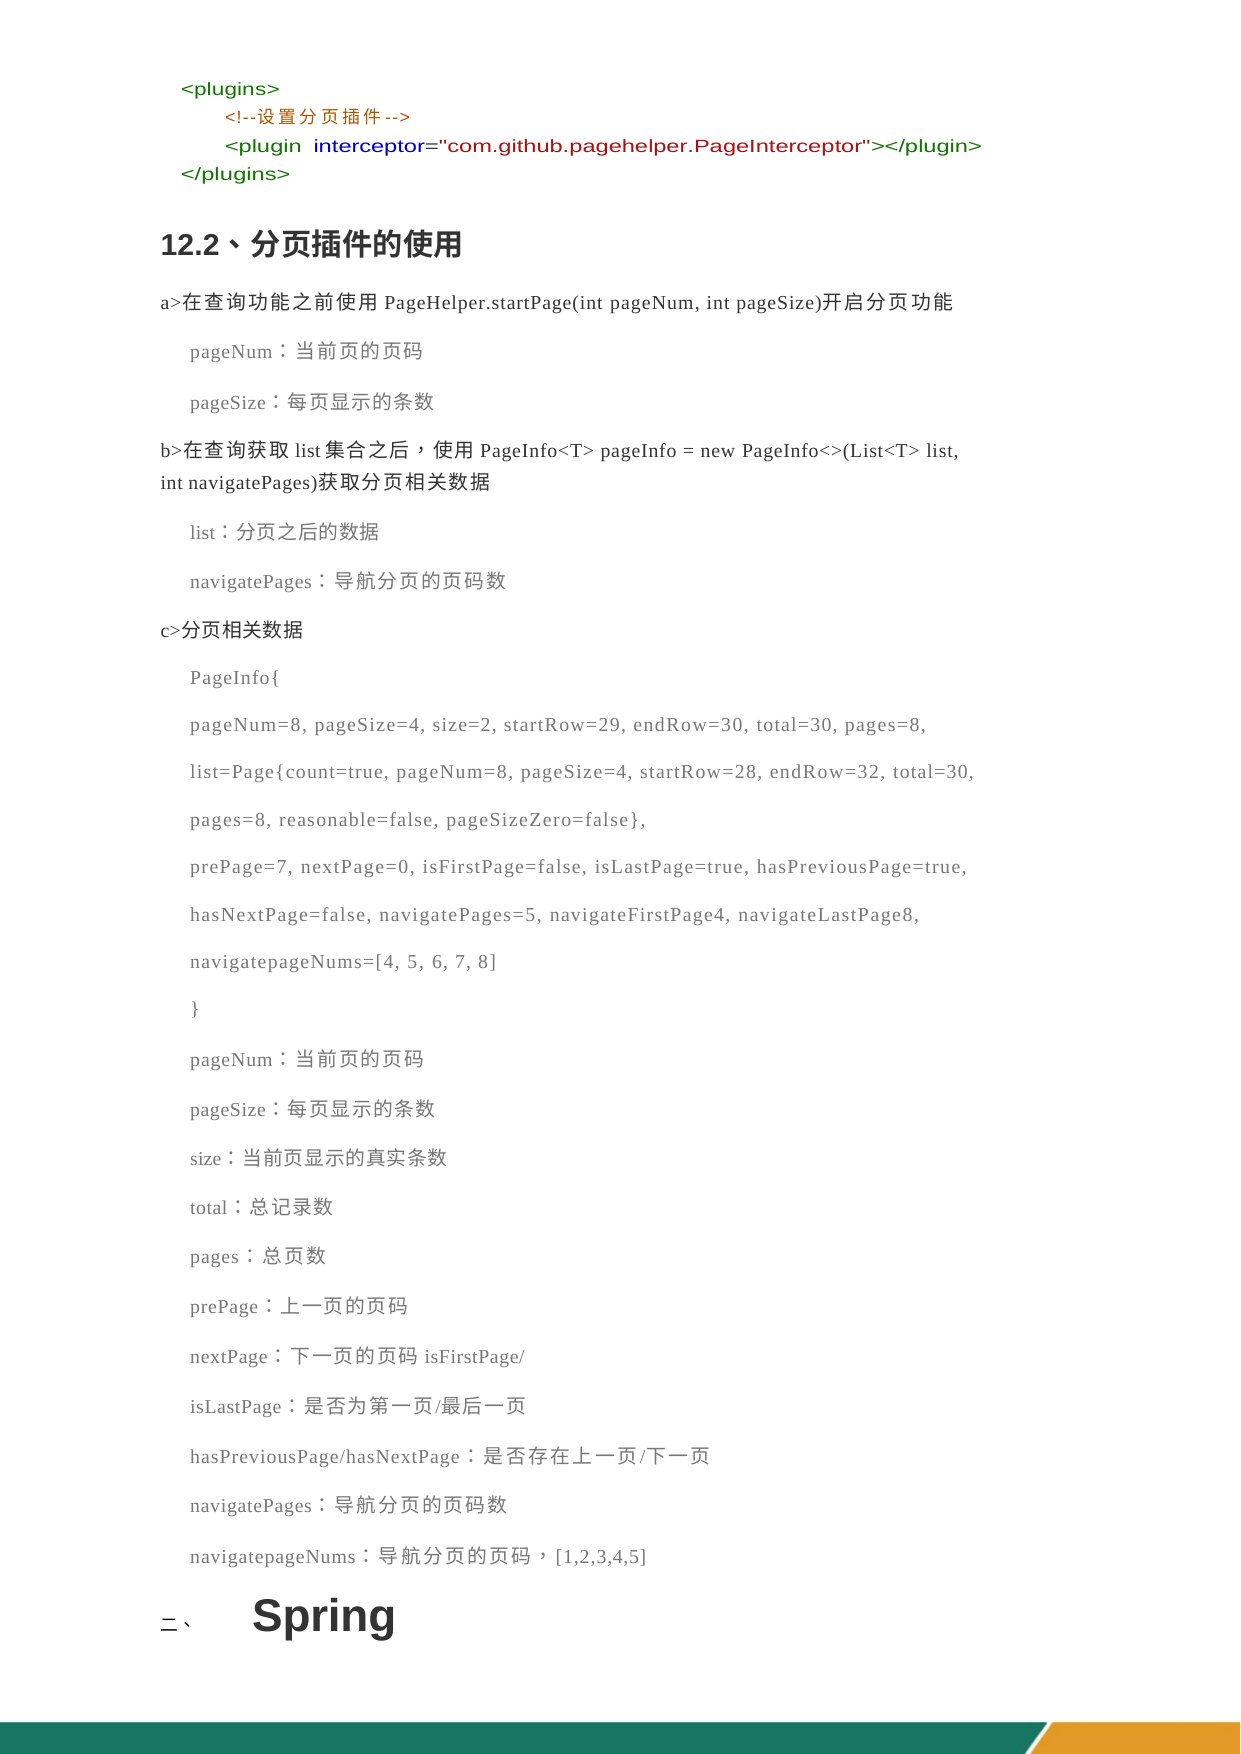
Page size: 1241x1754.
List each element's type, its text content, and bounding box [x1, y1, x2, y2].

text navigatepageNums：导航分页的页码，[1,2,3,4,5] [190, 1542, 1097, 1569]
text } [190, 997, 1097, 1020]
text prePage=7, nextPage=0, isFirstPage=false, isLastPage=true, hasPreviousPage=true, hasNextPage=false, navigatePages=5, navigateFirstPage4, navigateLastPage8, navigatepageNums=[4, 5, 6, 7, 8] [190, 855, 975, 973]
text pages：总页数prePage：上一页的页码 [190, 1243, 411, 1320]
text <!--设置分页插件--> [225, 105, 1097, 129]
picture [0, 1720, 1241, 1754]
list Spring [160, 1588, 1097, 1641]
text pageNum=8, pageSize=4, size=2, startRow=29, endRow=30, total=30, pages=8, list=Page{count=true, pageNum=8, pageSize=4, startRow=28, endRow=32, total=30, pages=8, reasonable=false, pageSizeZero=false}, [190, 713, 982, 831]
text hasPreviousPage/hasNextPage：是否存在上一页/下一页navigatePages：导航分页的页码数 [190, 1442, 715, 1518]
text b>在查询获取list集合之后，使用PageInfo<T> pageInfo = new PageInfo<>(List<T> list, int navigatePages)获取分页相关数据 [160, 436, 982, 496]
text list：分页之后的数据navigatePages：导航分页的页码数 [190, 518, 510, 594]
text nextPage：下一页的页码isFirstPage/isLastPage：是否为第一页/最后一页 [190, 1343, 631, 1419]
text <plugin interceptor="com.github.pagehelper.PageInterceptor"></plugin> [225, 136, 1097, 156]
text pageNum：当前页的页码pageSize：每页显示的条数size：当前页显示的真实条数total：总记录数 [190, 1046, 450, 1221]
text <plugins> [181, 78, 1097, 99]
text PageInfo{ [190, 666, 1097, 689]
text 12.2、分页插件的使用 [160, 223, 1097, 264]
text c>分页相关数据 [160, 617, 1097, 644]
text pageSize：每页显示的条数 [190, 388, 1097, 415]
text a>在查询功能之前使用PageHelper.startPage(int pageNum, int pageSize)开启分页功能pageNum：当前页的页码 [160, 288, 953, 364]
text </plugins> [181, 164, 1097, 184]
